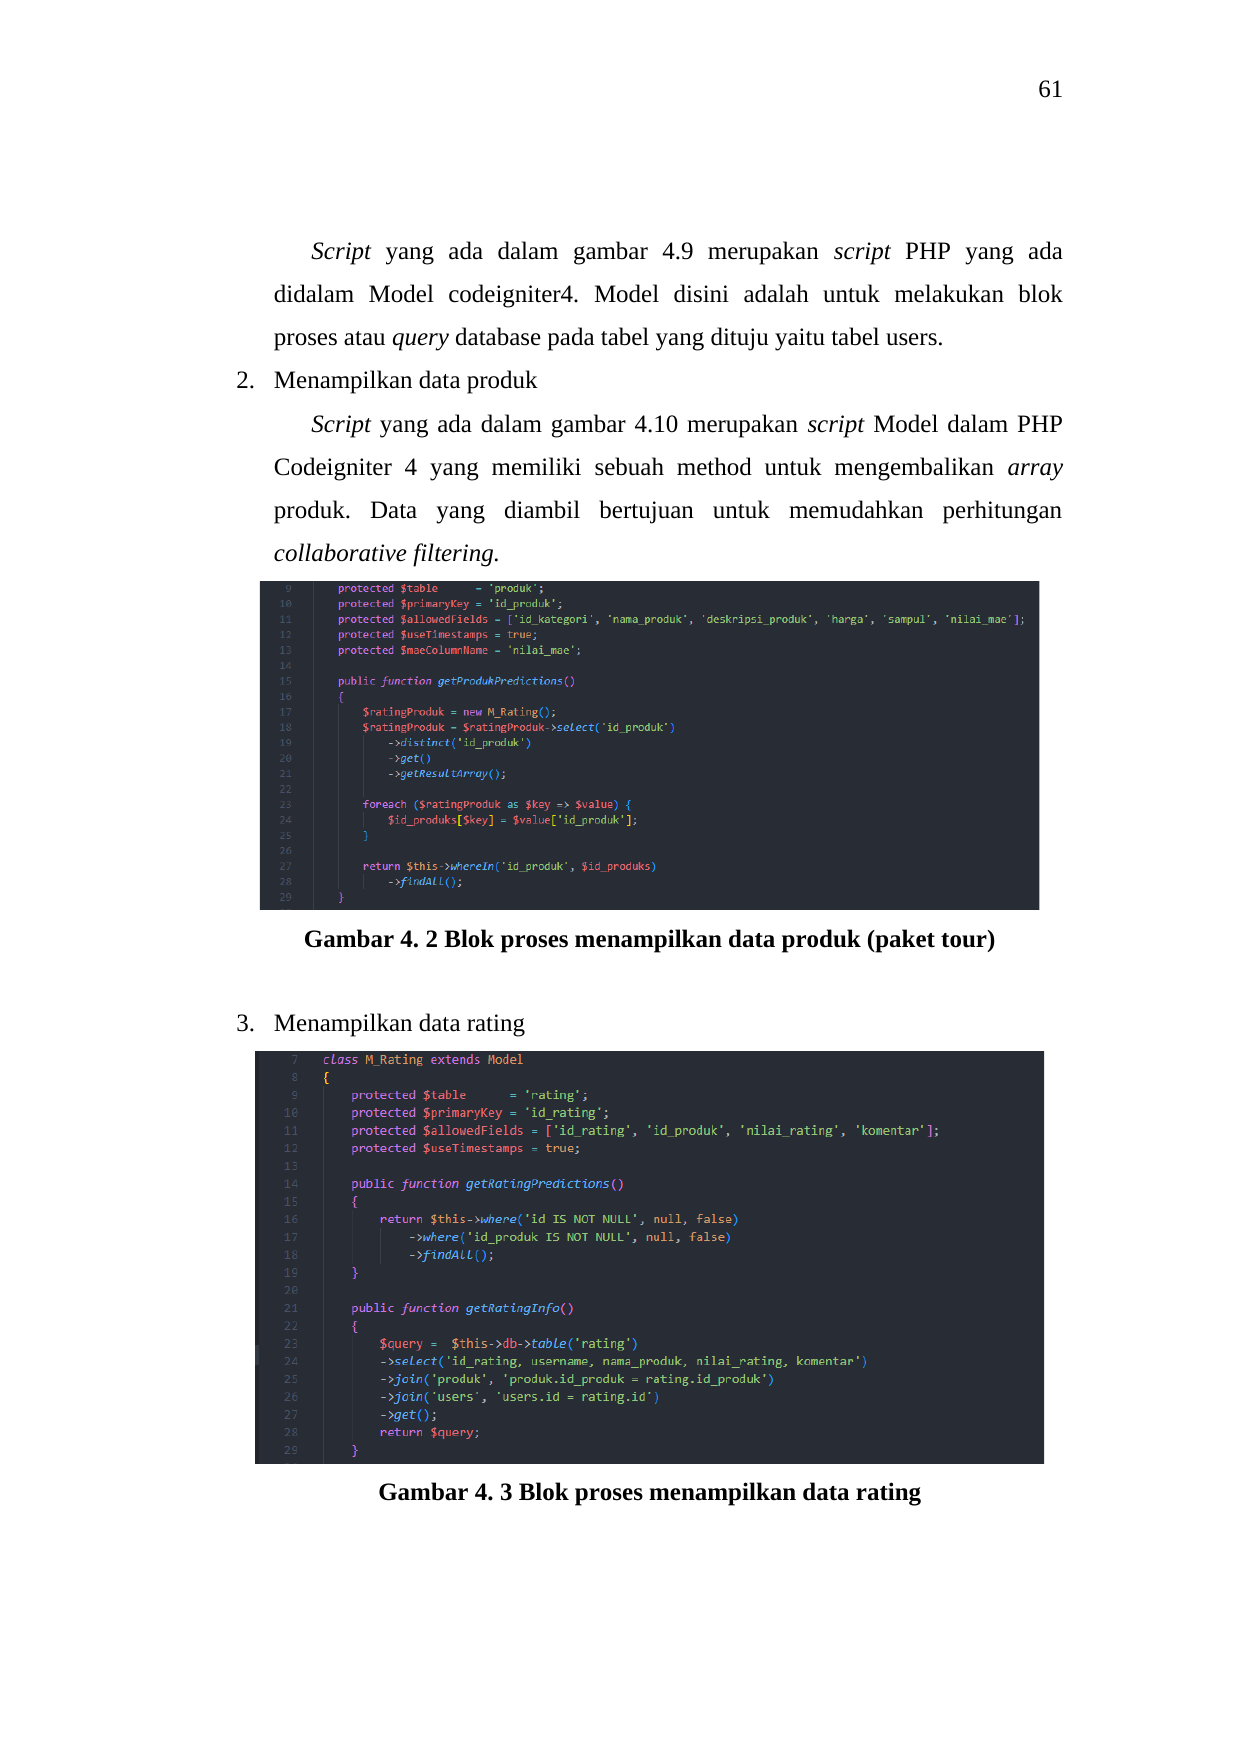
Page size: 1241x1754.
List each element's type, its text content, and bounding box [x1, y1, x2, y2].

list Script yang ada dalam gambar 4.10 merupakan script Model dalam PHP Codeigniter 4 yang memiliki sebuah method untuk mengembalikan array produk. Data yang diambil bertujuan untuk memudahkan perhitungan collaborative filtering. [274, 409, 1063, 567]
picture [259, 581, 1040, 910]
picture [255, 1051, 1045, 1464]
list Script yang ada dalam gambar 4.9 merupakan script PHP yang ada didalam Model codeigniter4. Model disini adalah untuk melakukan blok proses atau query database pada tabel yang dituju yaitu tabel users. [274, 236, 1063, 351]
text Gambar 4. 3 Blok proses menampilkan data rating [236, 1477, 1063, 1506]
list Menampilkan data produk [236, 366, 1063, 394]
text Gambar 4. 2 Blok proses menampilkan data produk (paket tour) [236, 924, 1063, 952]
list Menampilkan data rating [236, 1008, 1063, 1037]
